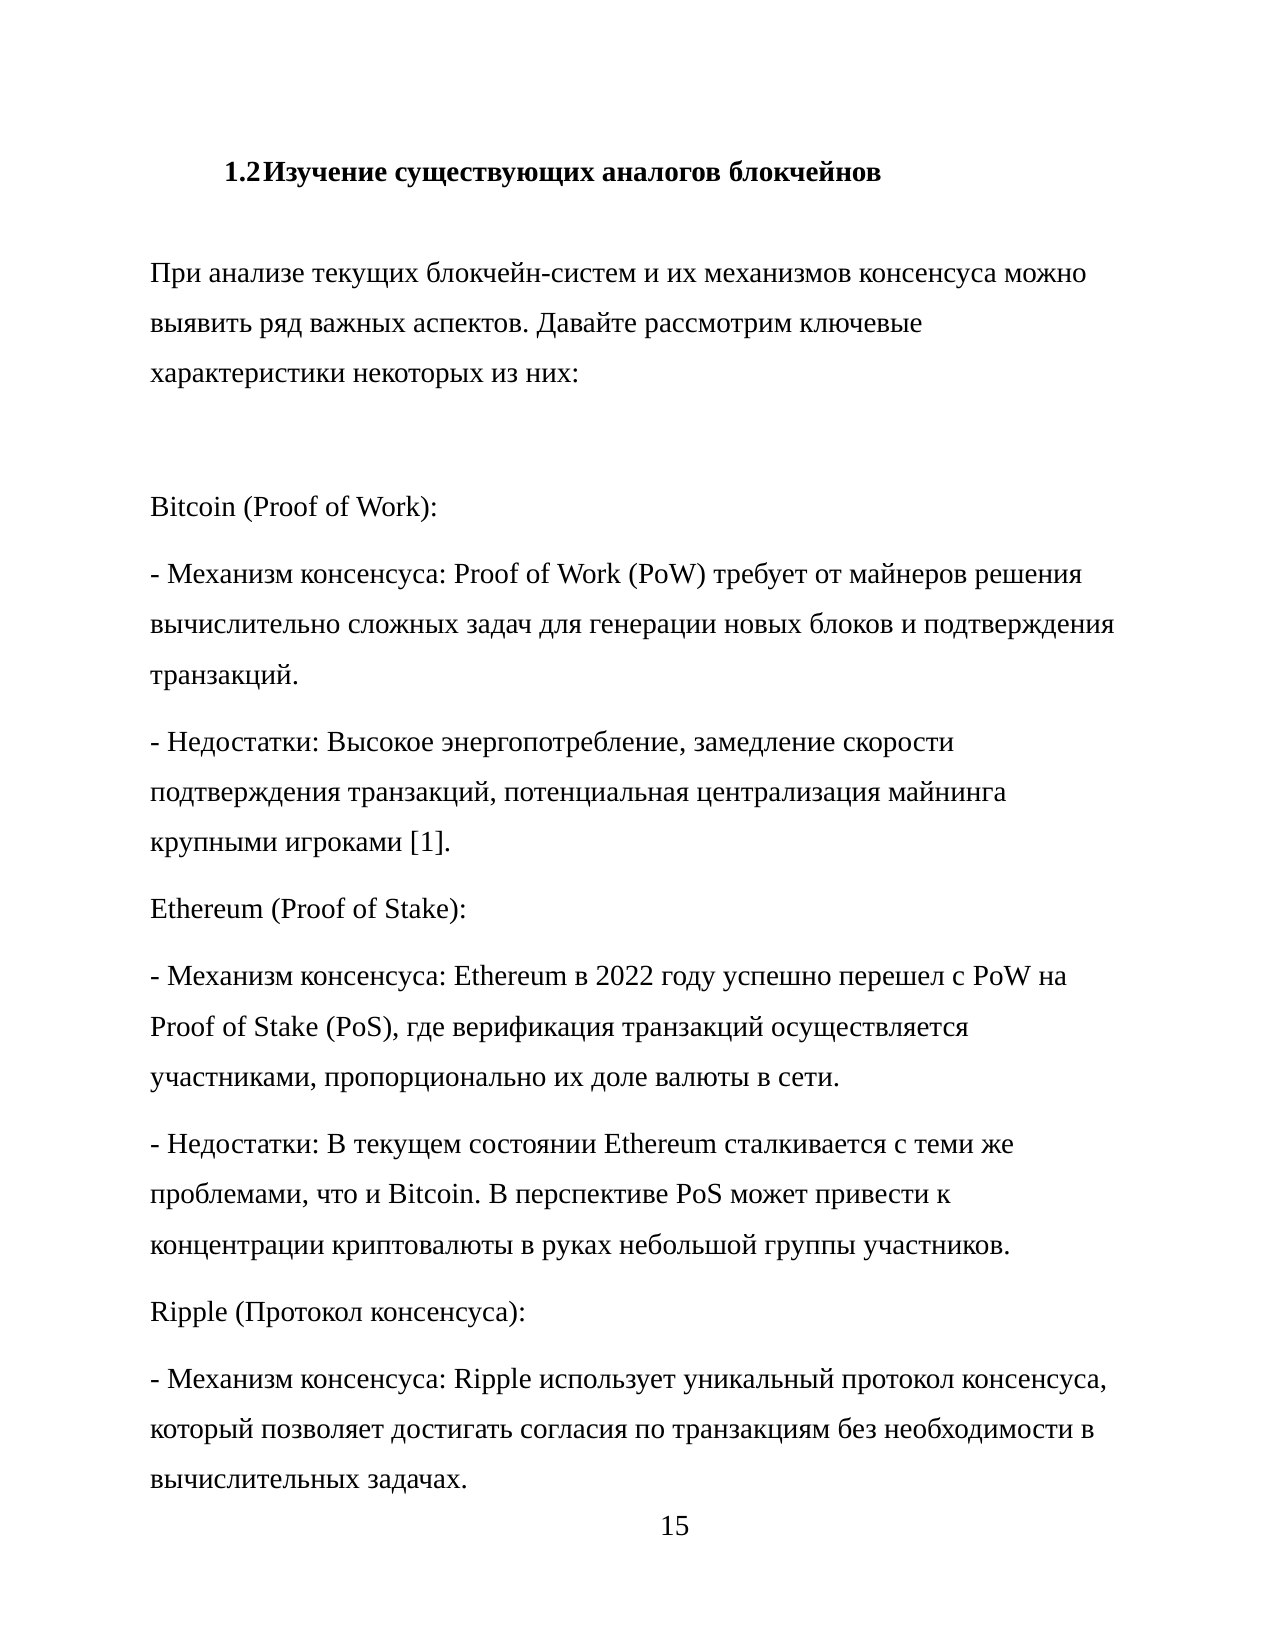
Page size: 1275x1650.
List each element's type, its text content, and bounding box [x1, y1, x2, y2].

text - Механизм консенсуса: Ripple использует уникальный протокол консенсуса, который позволяет достигать согласия по транзакциям без необходимости в вычислительных задачах. [150, 1361, 1125, 1495]
text Ripple (Протокол консенсуса): [150, 1294, 1125, 1327]
text Ethereum (Proof of Stake): [150, 892, 1125, 925]
text - Механизм консенсуса: Ethereum в 2022 году успешно перешел с PoW на Proof of Stake (PoS), где верификация транзакций осуществляется участниками, пропорционально их доле валюты в сети. [150, 958, 1125, 1093]
text - Недостатки: В текущем состоянии Ethereum сталкивается с теми же проблемами, что и Bitcoin. В перспективе PoS может привести к концентрации криптовалюты в руках небольшой группы участников. [150, 1126, 1125, 1260]
subtitle Изучение существующих аналогов блокчейнов [224, 154, 1125, 188]
text Bitcoin (Proof of Work): [150, 489, 1125, 523]
text - Механизм консенсуса: Proof of Work (PoW) требует от майнеров решения вычислительно сложных задач для генерации новых блоков и подтверждения транзакций. [150, 556, 1125, 691]
text - Недостатки: Высокое энергопотребление, замедление скорости подтверждения транзакций, потенциальная централизация майнинга крупными игроками [1]. [150, 724, 1125, 858]
text При анализе текущих блокчейн-систем и их механизмов консенсуса можно выявить ряд важных аспектов. Давайте рассмотрим ключевые характеристики некоторых из них: [150, 255, 1125, 389]
